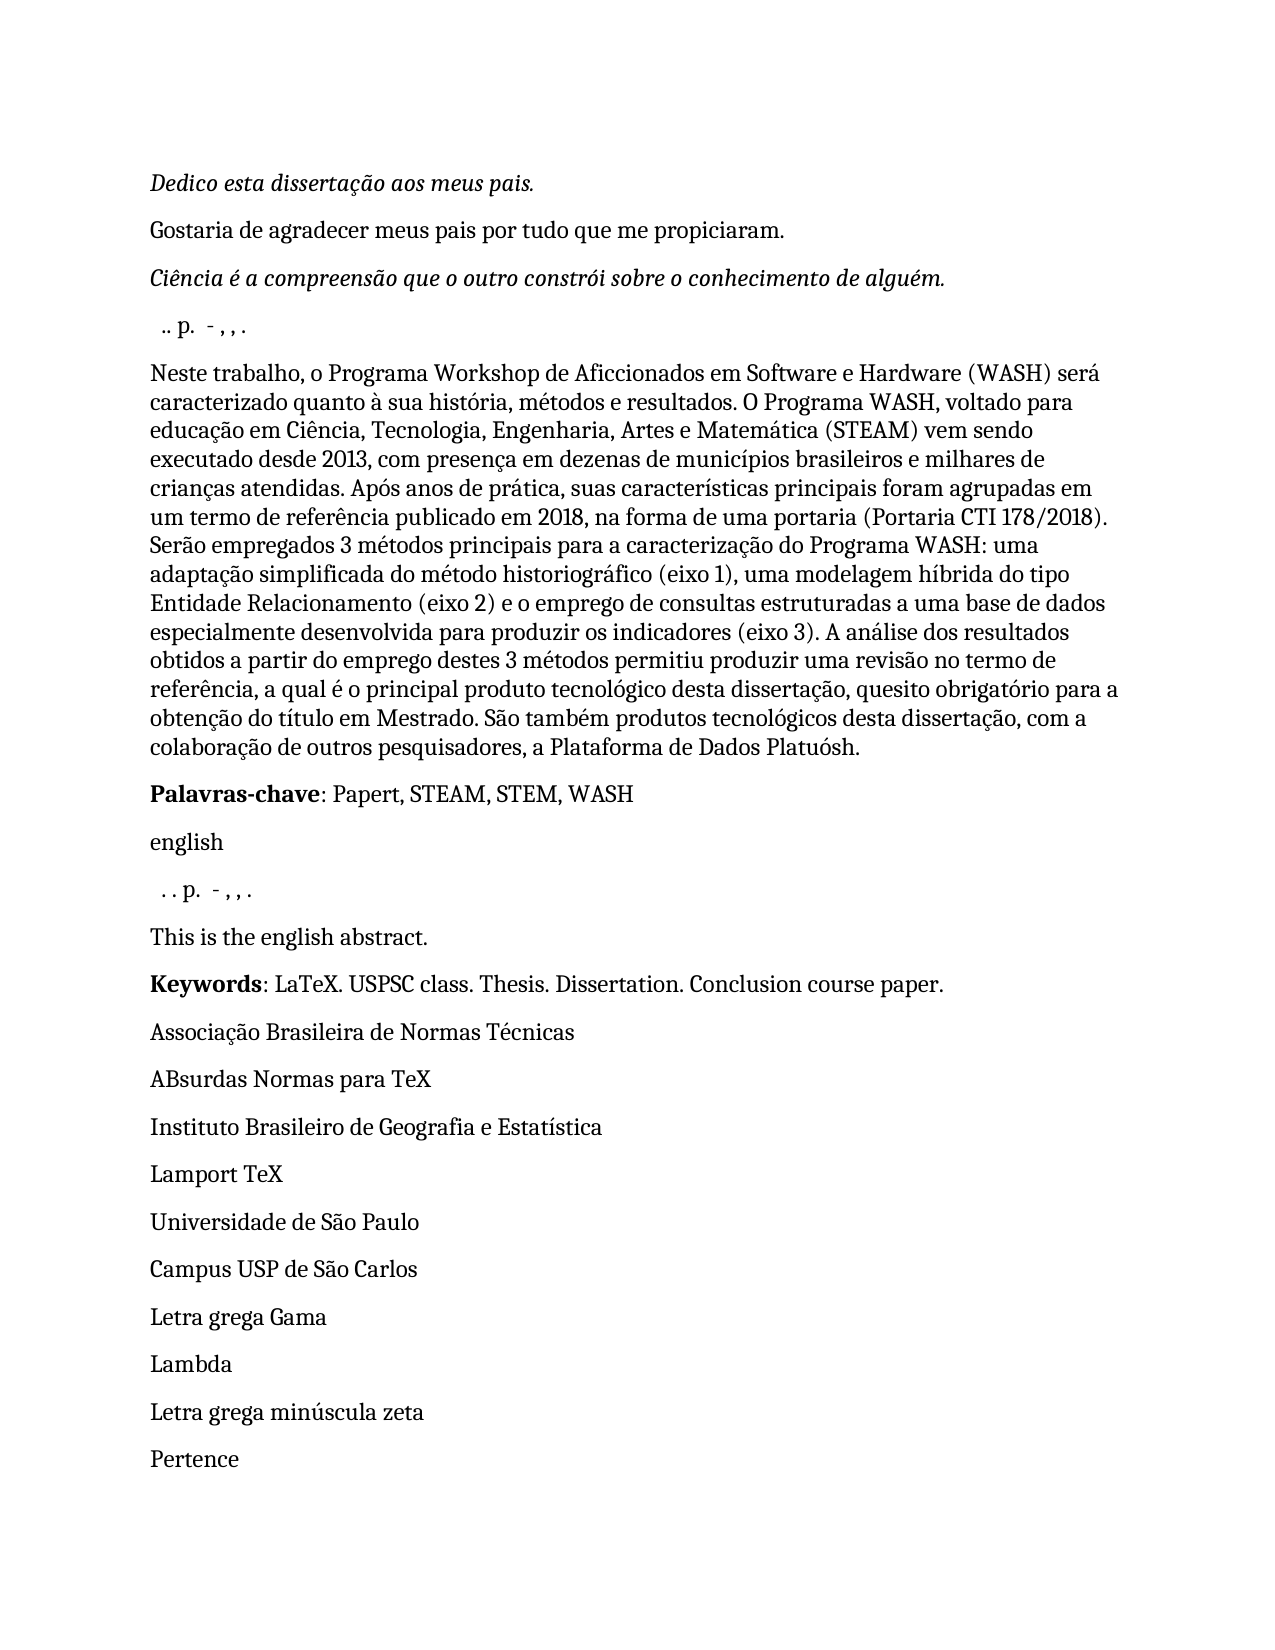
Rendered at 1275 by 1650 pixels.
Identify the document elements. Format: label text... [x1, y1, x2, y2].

text Keywords: LaTeX. USPSC class. Thesis. Dissertation. Conclusion course paper. [150, 970, 1125, 999]
text Palavras-chave: Papert, STEAM, STEM, WASH [150, 780, 1125, 809]
text Letra grega minúscula zeta [150, 1397, 1125, 1426]
text Universidade de São Paulo [150, 1207, 1125, 1236]
text This is the english abstract. [150, 922, 1125, 951]
text Instituto Brasileiro de Geografia e Estatística [150, 1112, 1125, 1141]
text Neste trabalho, o Programa Workshop de Aficcionados em Software e Hardware (WASH) será caracterizado quanto à sua história, métodos e resultados. O Programa WASH, voltado para educação em Ciência, Tecnologia, Engenharia, Artes e Matemática (STEAM) vem sendo executado desde 2013, com presença em dezenas de municípios brasileiros e milhares de crianças atendidas. Após anos de prática, suas características principais foram agrupadas em um termo de referência publicado em 2018, na forma de uma portaria (Portaria CTI 178/2018). Serão empregados 3 métodos principais para a caracterização do Programa WASH: uma adaptação simplificada do método historiográfico (eixo 1), uma modelagem híbrida do tipo Entidade Relacionamento (eixo 2) e o emprego de consultas estruturadas a uma base de dados especialmente desenvolvida para produzir os indicadores (eixo 3). A análise dos resultados obtidos a partir do emprego destes 3 métodos permitiu produzir uma revisão no termo de referência, a qual é o principal produto tecnológico desta dissertação, quesito obrigatório para a obtenção do título em Mestrado. São também produtos tecnológicos desta dissertação, com a colaboração de outros pesquisadores, a Plataforma de Dados Platuósh. [150, 359, 1125, 761]
text english [150, 827, 1125, 856]
text Campus USP de São Carlos [150, 1255, 1125, 1284]
text Ciência é a compreensão que o outro constrói sobre o conhecimento de alguém. [150, 264, 1125, 292]
text .. p. - , , . [150, 311, 1125, 340]
text ABsurdas Normas para TeX [150, 1065, 1125, 1094]
text Lambda [150, 1350, 1125, 1379]
text Pertence [150, 1445, 1125, 1474]
text Gostaria de agradecer meus pais por tudo que me propiciaram. [150, 216, 1125, 245]
text Lamport TeX [150, 1160, 1125, 1189]
text Dedico esta dissertação aos meus pais. [150, 169, 1125, 197]
text . . p. - , , . [150, 875, 1125, 904]
text Letra grega Gama [150, 1302, 1125, 1331]
text Associação Brasileira de Normas Técnicas [150, 1017, 1125, 1046]
